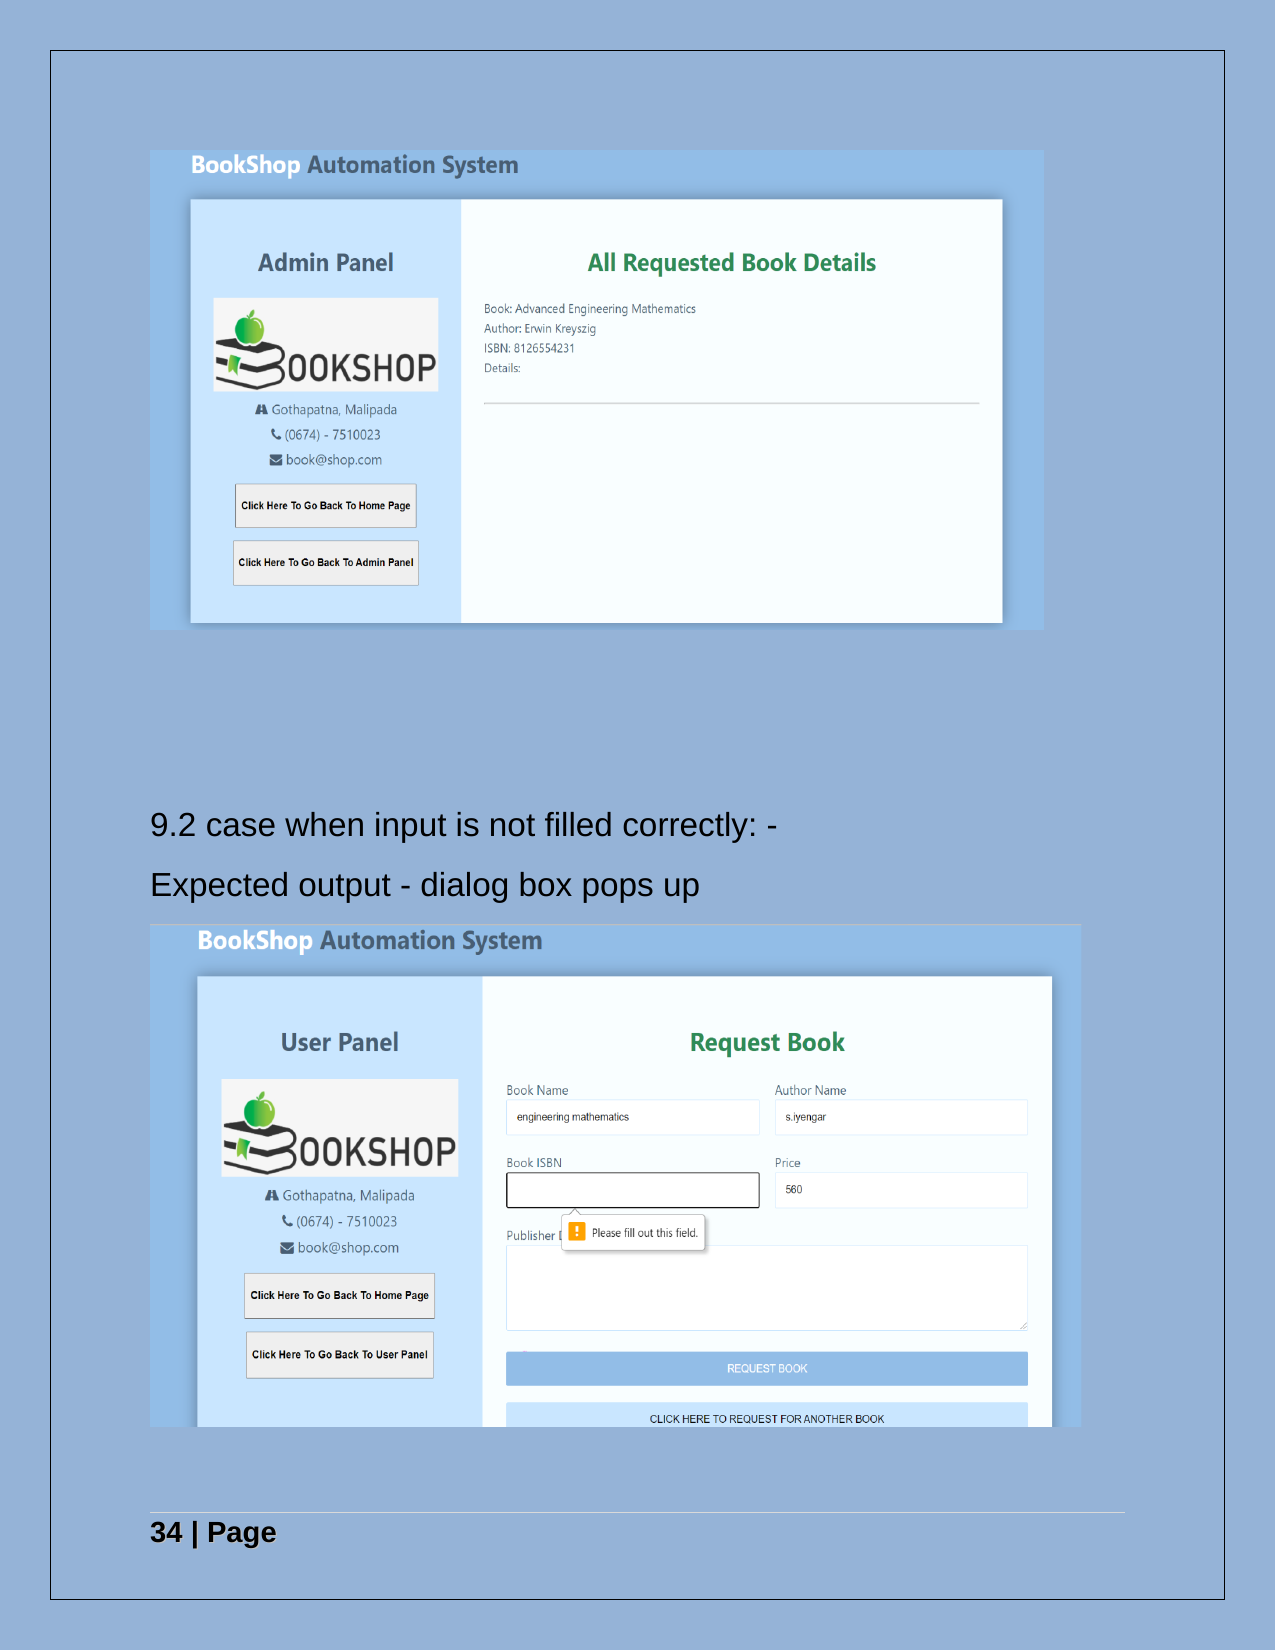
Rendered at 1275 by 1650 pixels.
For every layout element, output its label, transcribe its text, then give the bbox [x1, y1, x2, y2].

picture [150, 150, 1044, 630]
text 9.2 case when input is not filled correctly: - [150, 805, 1125, 843]
text Expected output - dialog box pops up [150, 864, 1125, 903]
picture [150, 924, 1082, 1427]
